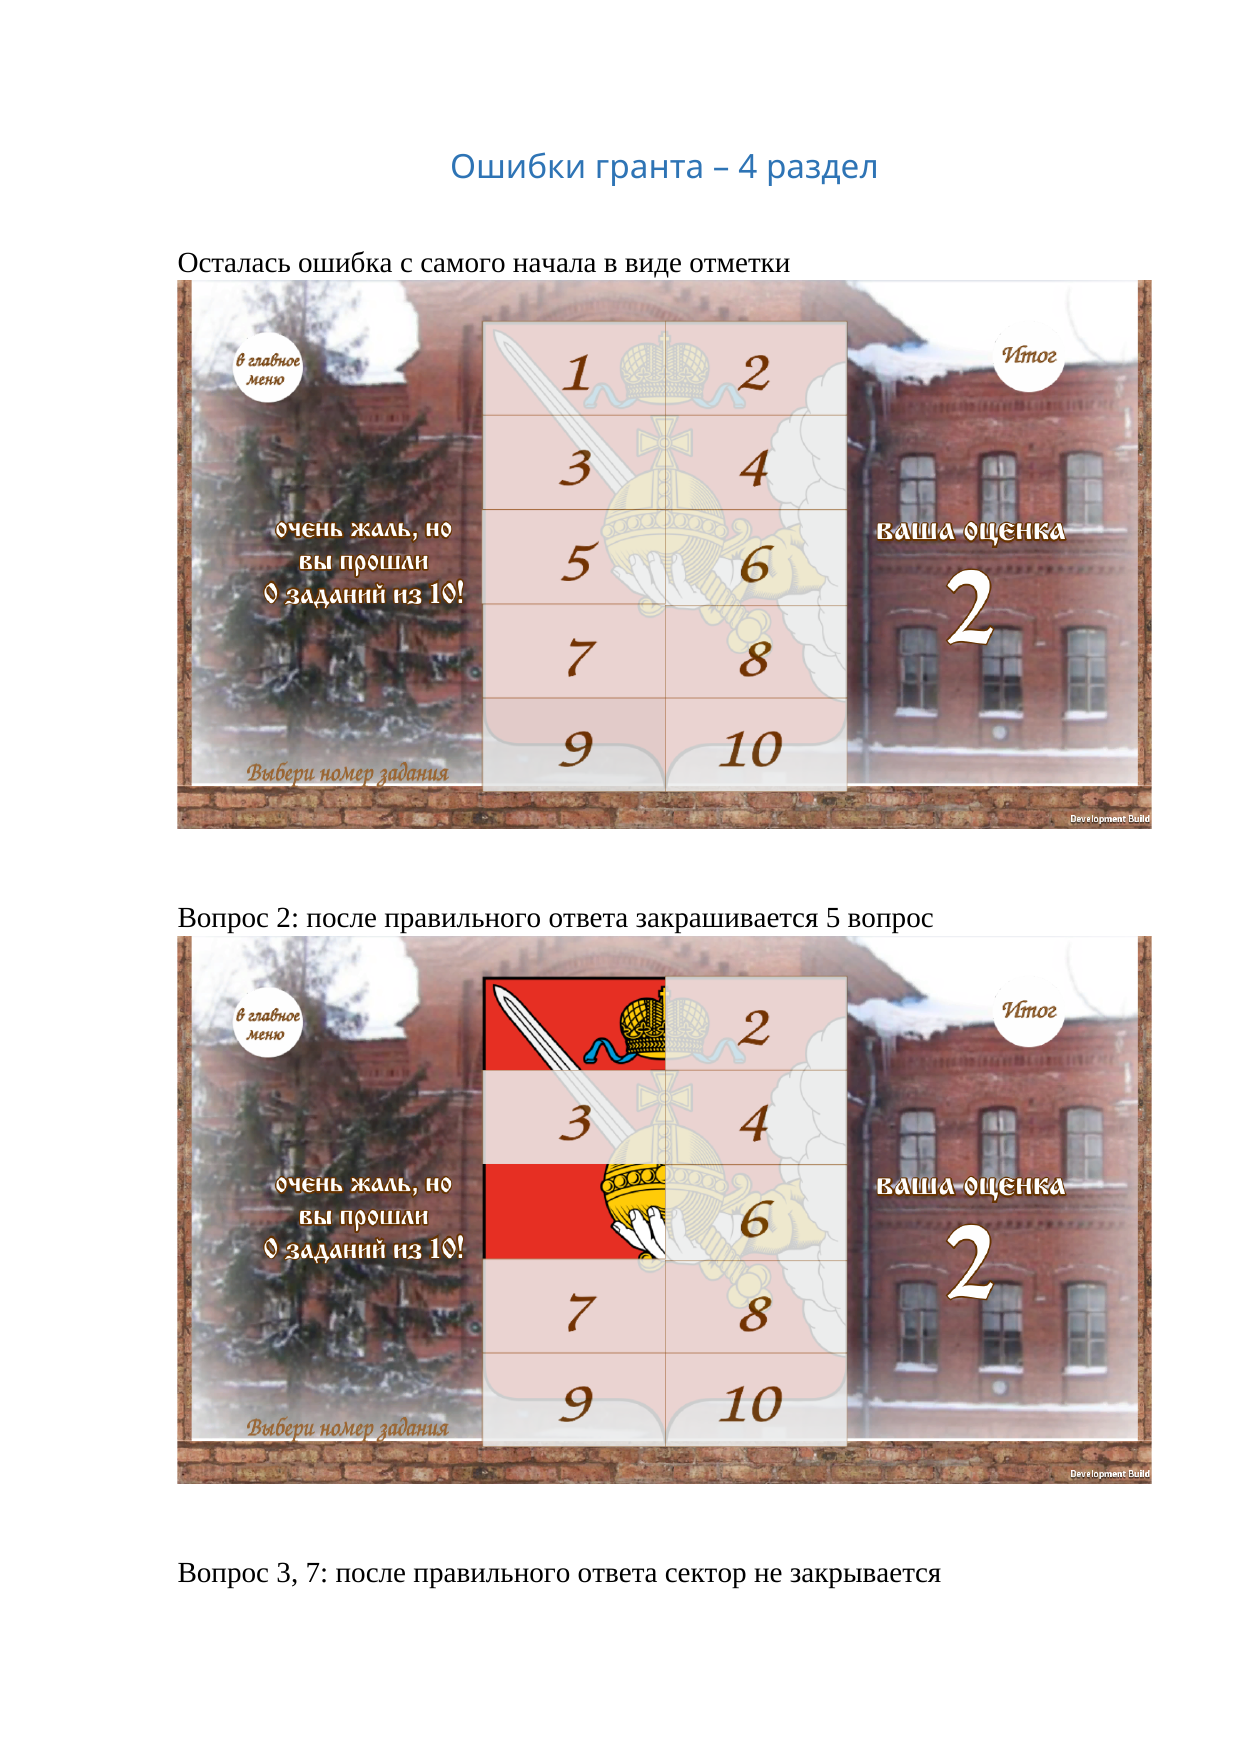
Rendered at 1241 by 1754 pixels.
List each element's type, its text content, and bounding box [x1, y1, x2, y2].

text Вопрос 2: после правильного ответа закрашивается 5 вопрос [177, 900, 1152, 936]
picture [177, 280, 1152, 829]
picture [177, 936, 1152, 1484]
text Осталась ошибка с самого начала в виде отметки [177, 245, 1152, 280]
text Вопрос 3, 7: после правильного ответа сектор не закрывается [177, 1556, 1152, 1589]
subtitle Ошибки гранта – 4 раздел [177, 143, 1152, 188]
